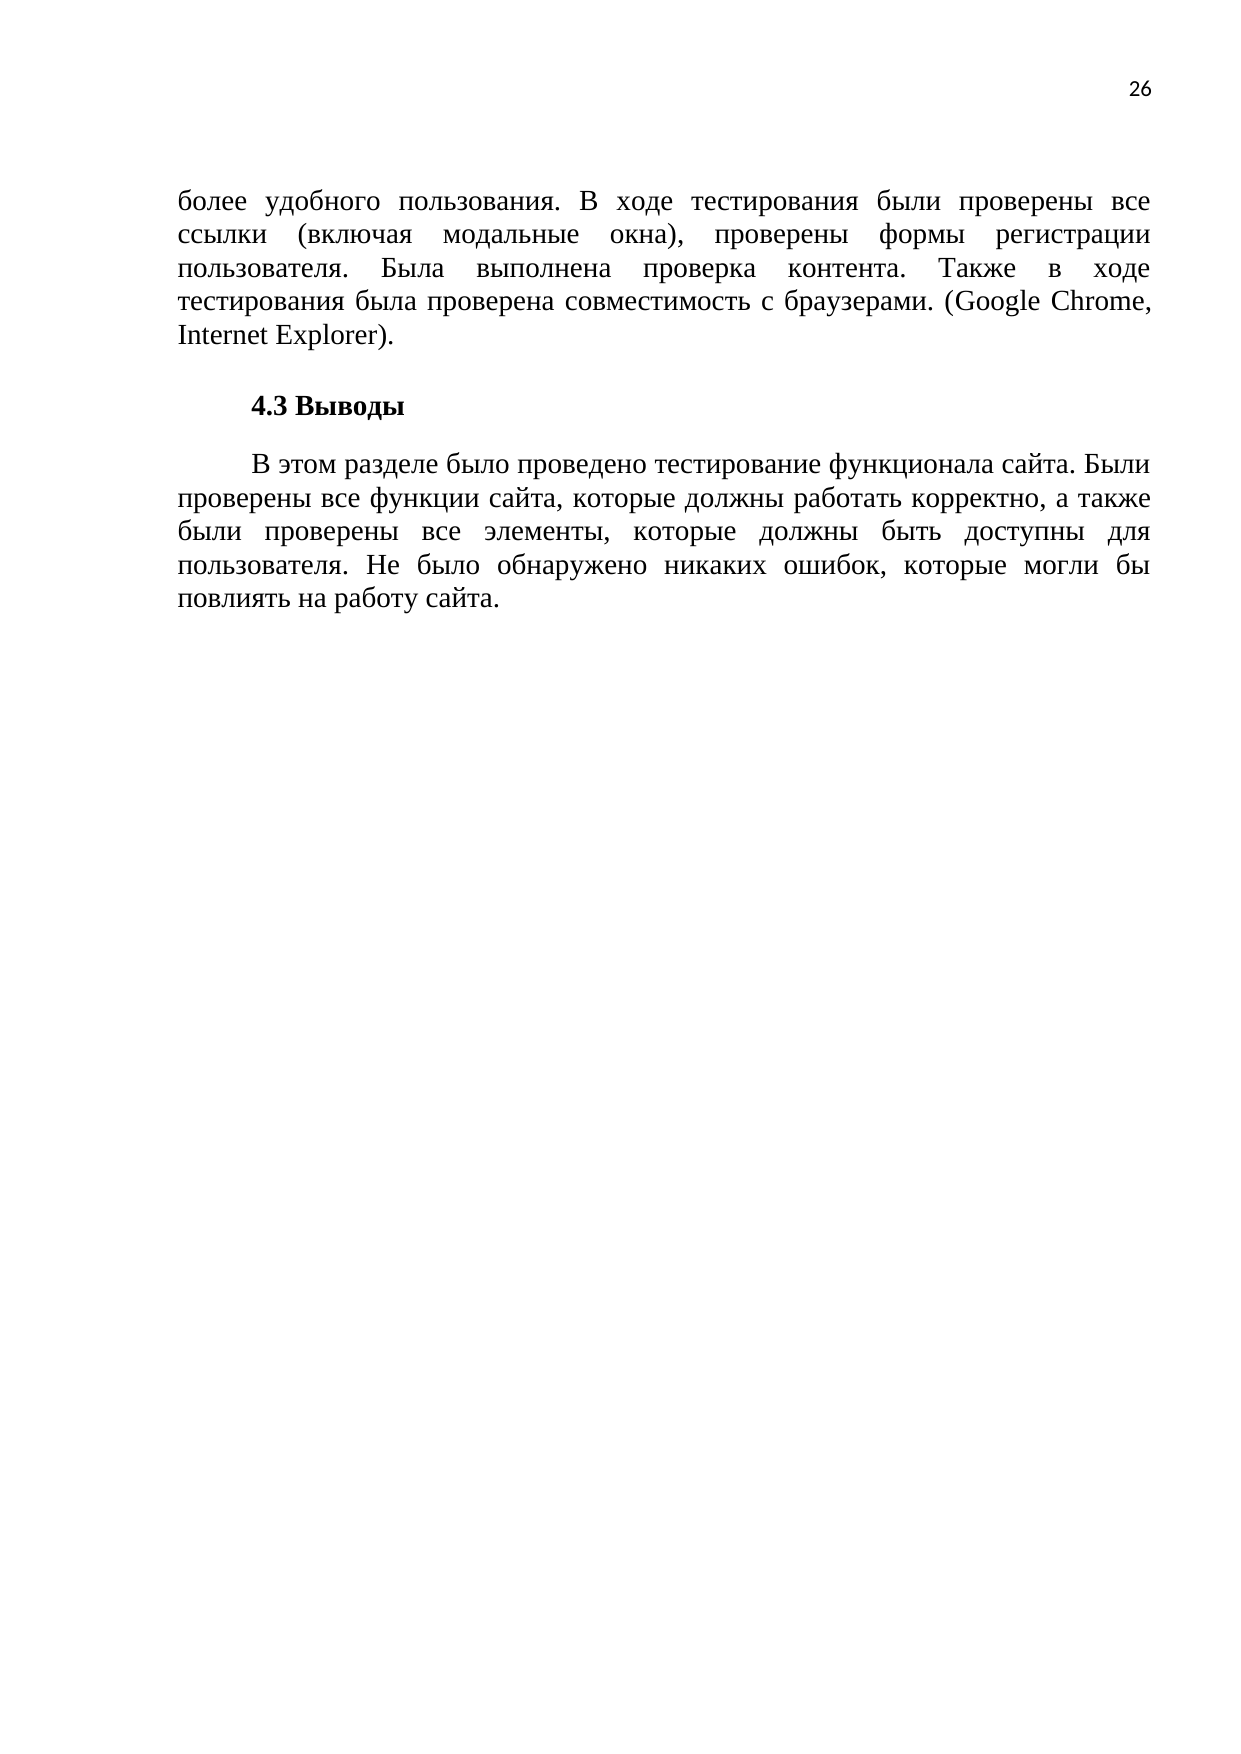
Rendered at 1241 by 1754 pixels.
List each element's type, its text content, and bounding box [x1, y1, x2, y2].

subtitle 4.3 Выводы [177, 388, 1152, 421]
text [177, 183, 1152, 350]
text В этом разделе было проведено тестирование функционала сайта. Были проверены все функции сайта, которые должны работать корректно, а также были проверены все элементы, которые должны быть доступны для пользователя. Не было обнаружено никаких ошибок, которые могли бы повлиять на работу сайта. [177, 446, 1152, 614]
